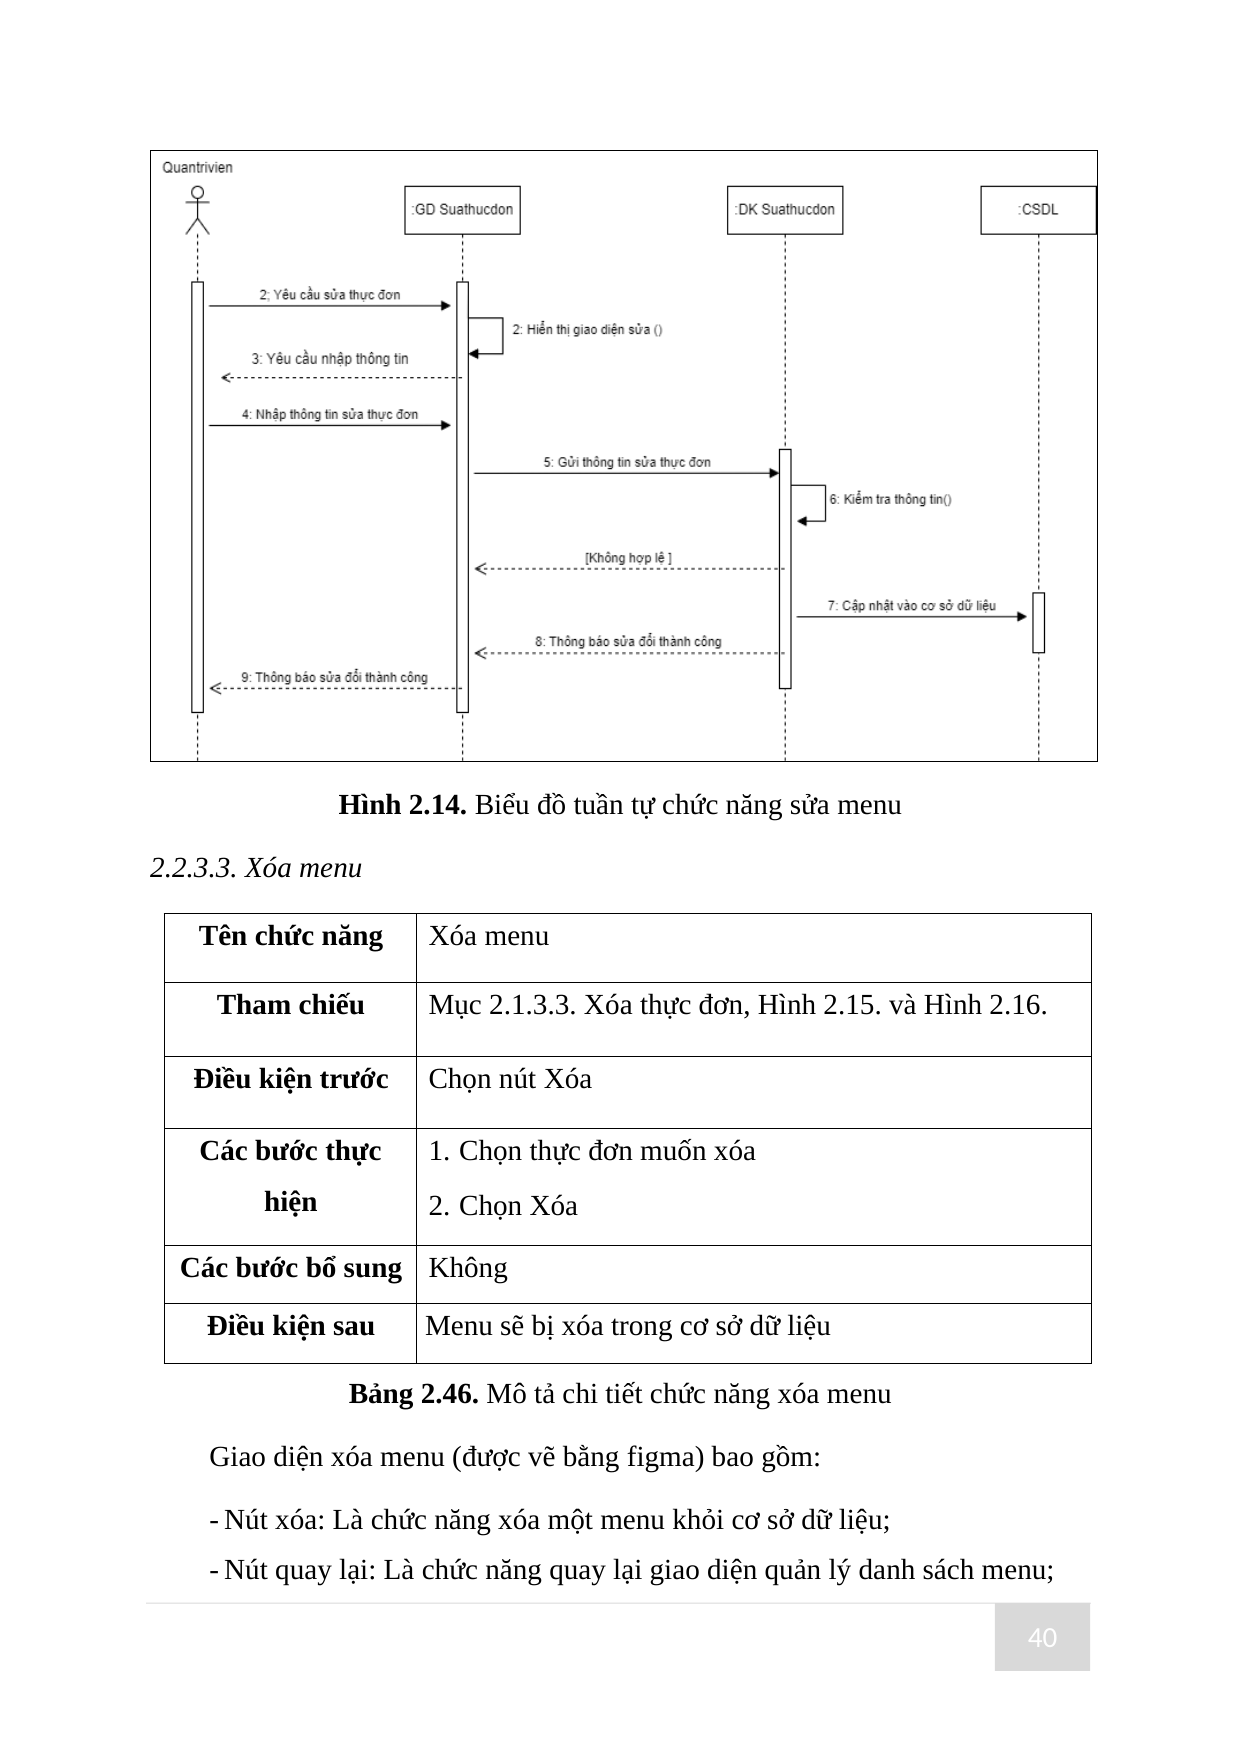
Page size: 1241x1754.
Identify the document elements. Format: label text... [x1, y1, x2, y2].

table_cell Các bước thực hiện [165, 1129, 416, 1245]
table_cell Điều kiện sau [165, 1304, 416, 1363]
table_cell Mục 2.1.3.3. Xóa thực đơn, Hình 2.15. và Hình 2.16. [417, 983, 1091, 1056]
list Nút xóa: Là chức năng xóa một menu khỏi cơ sở dữ liệu; [150, 1502, 1090, 1535]
table_cell Chọn thực đơn muốn xóa Chọn Xóa [417, 1129, 1091, 1245]
table_cell Menu sẽ bị xóa trong cơ sở dữ liệu [417, 1304, 1091, 1363]
list Nút quay lại: Là chức năng quay lại giao diện quản lý danh sách menu; [150, 1552, 1090, 1586]
text Bảng 2.46. Mô tả chi tiết chức năng xóa menu [150, 1376, 1090, 1410]
text 2.2.3.3. Xóa menu [150, 850, 1090, 884]
table_cell Không [417, 1246, 1091, 1303]
table_header Tên chức năng [165, 914, 416, 982]
table_cell Các bước bổ sung [165, 1246, 416, 1303]
text Hình 2.14. Biểu đồ tuần tự chức năng sửa menu [150, 787, 1090, 821]
table_header Xóa menu [417, 914, 1091, 982]
picture [151, 151, 1097, 761]
table_cell Điều kiện trước [165, 1057, 416, 1128]
table_cell Chọn nút Xóa [417, 1057, 1091, 1128]
text Giao diện xóa menu (được vẽ bằng figma) bao gồm: [150, 1439, 1090, 1472]
table_cell Tham chiếu [165, 983, 416, 1056]
